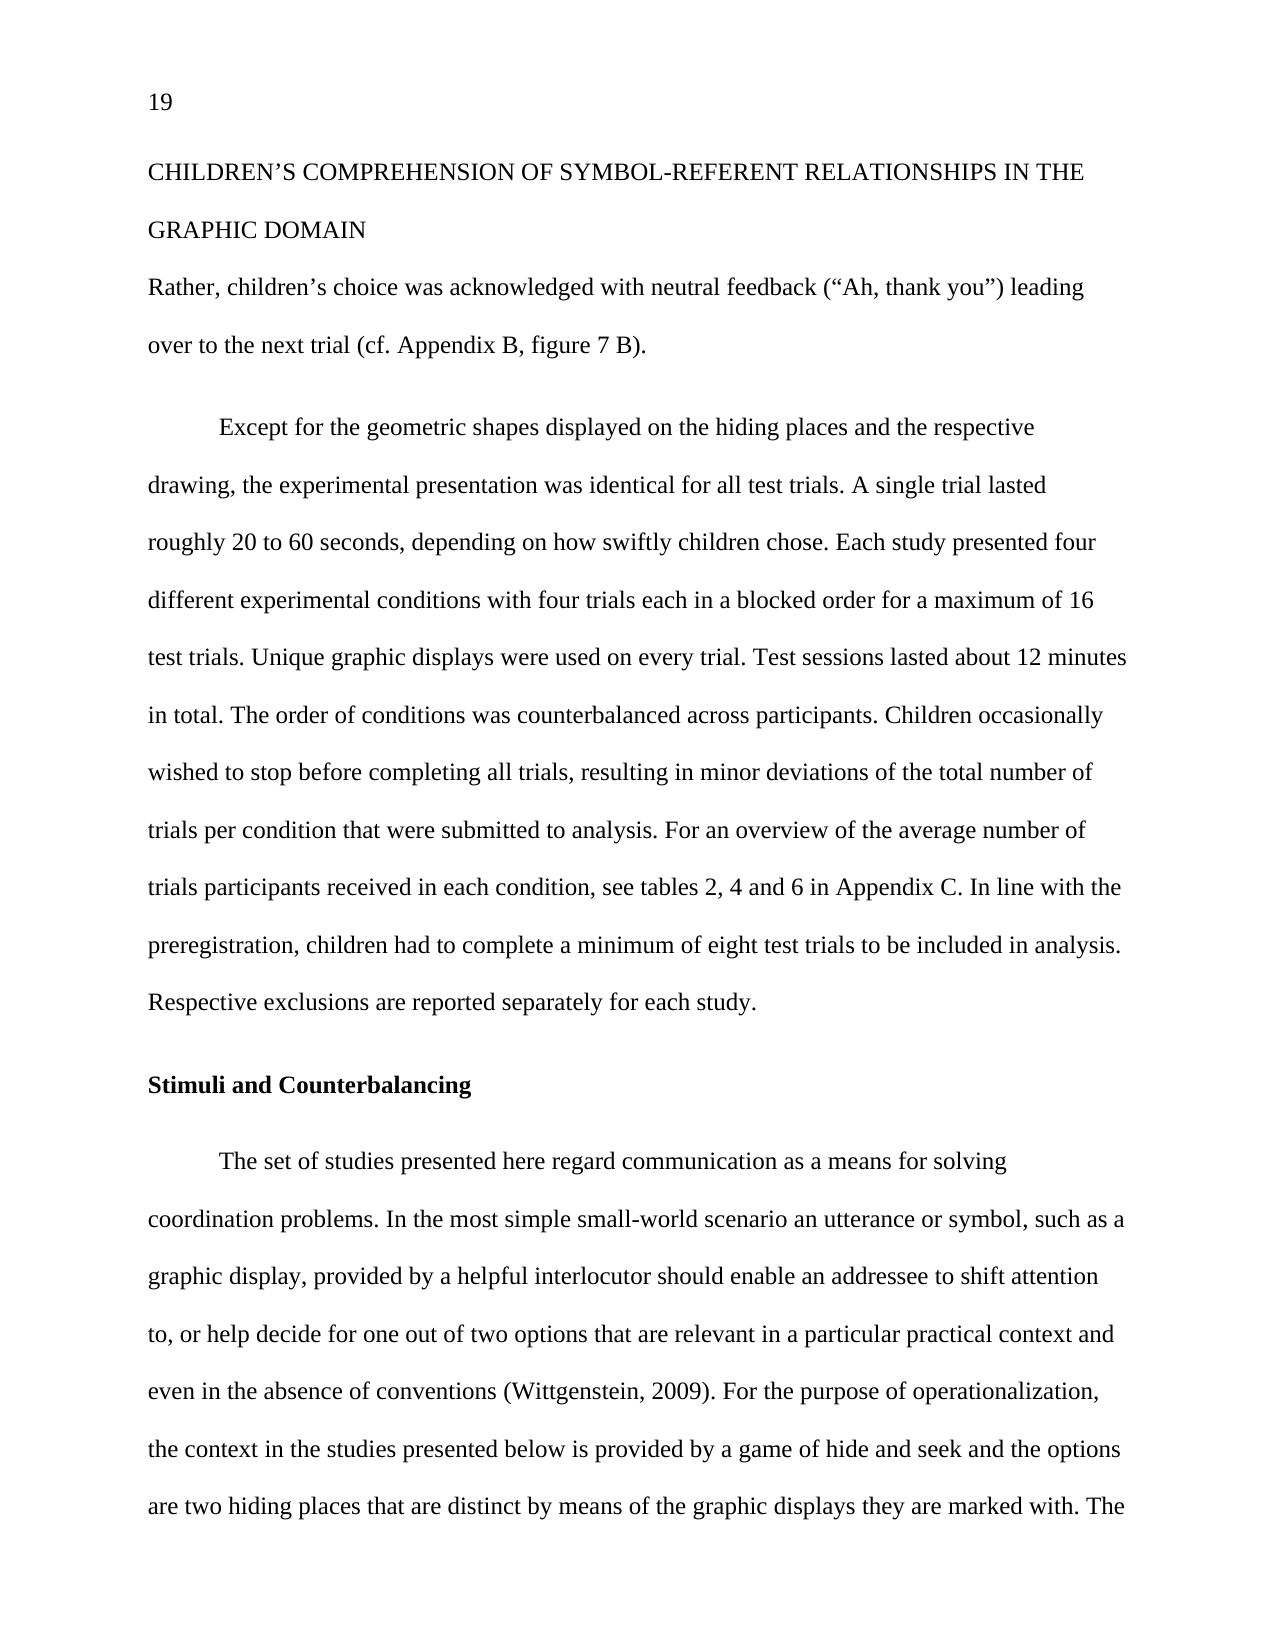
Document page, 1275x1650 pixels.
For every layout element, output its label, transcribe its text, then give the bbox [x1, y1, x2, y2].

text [148, 1146, 1127, 1520]
text Except for the geometric shapes displayed on the hiding places and the respective drawing, the experimental presentation was identical for all test trials. A single trial lasted roughly 20 to 60 seconds, depending on how swiftly children chose. Each study presented four different experimental conditions with four trials each in a blocked order for a maximum of 16 test trials. Unique graphic displays were used on every trial. Test sessions lasted about 12 minutes in total. The order of conditions was counterbalanced across participants. Children occasionally wished to stop before completing all trials, resulting in minor deviations of the total number of trials per condition that were submitted to analysis. For an overview of the average number of trials participants received in each condition, see tables 2, 4 and 6 in Appendix C. In line with the preregistration, children had to complete a minimum of eight test trials to be included in analysis. Respective exclusions are reported separately for each study. [148, 412, 1127, 1016]
subtitle Stimuli and Counterbalancing [148, 1070, 1127, 1099]
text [148, 272, 1127, 359]
